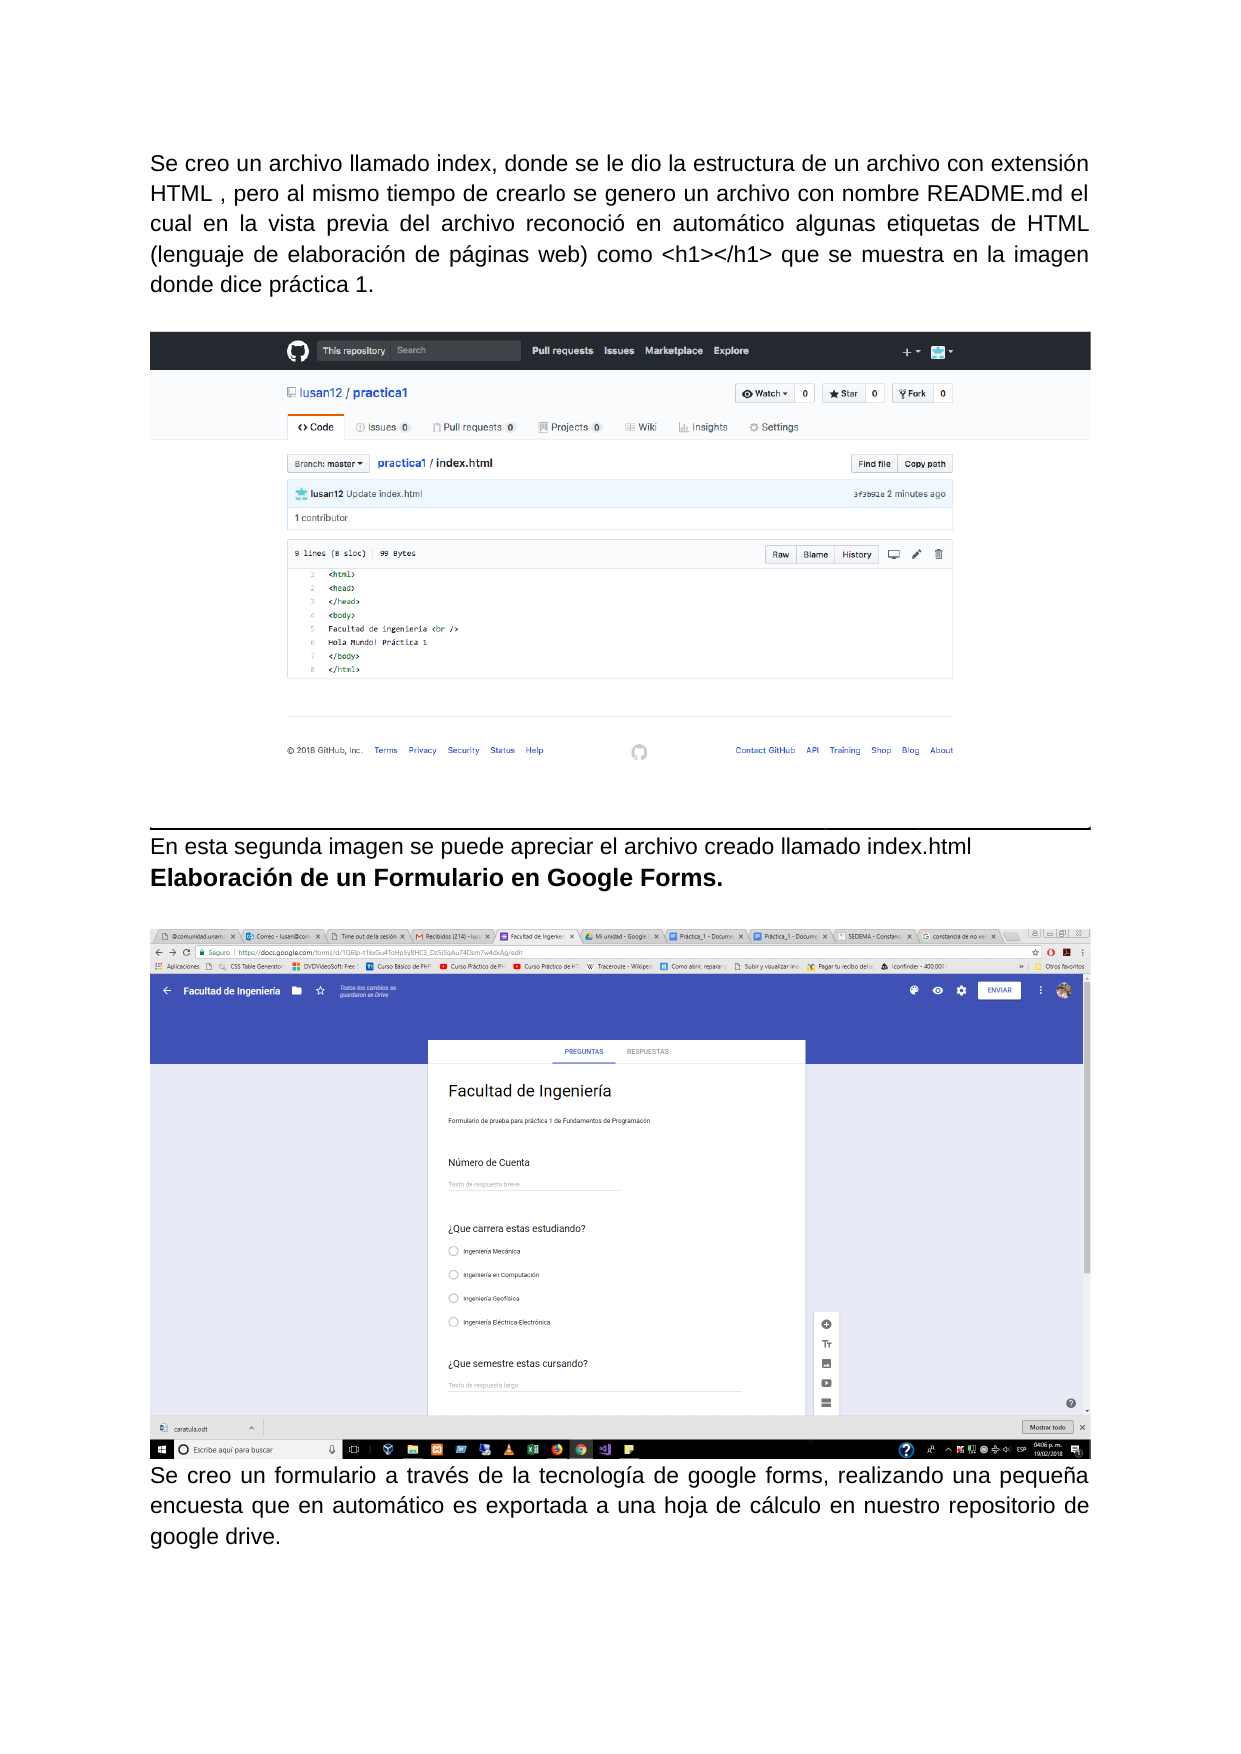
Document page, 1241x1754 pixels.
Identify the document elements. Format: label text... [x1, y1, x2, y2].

text Elaboración de un Formulario en Google Forms. [150, 863, 1090, 892]
picture [150, 331, 1091, 830]
picture [150, 929, 1091, 1459]
text Se creo un archivo llamado index, donde se le dio la estructura de un archivo con extensión HTML , pero al mismo tiempo de crearlo se genero un archivo con nombre README.md el cual en la vista previa del archivo reconoció en automático algunas etiquetas de HTML (lenguaje de elaboración de páginas web) como <h1></h1> que se muestra en la imagen donde dice práctica 1. [150, 150, 1090, 297]
text Se creo un formulario a través de la tecnología de google forms, realizando una pequeña encuesta que en automático es exportada a una hoja de cálculo en nuestro repositorio de google drive. [150, 1462, 1090, 1549]
text En esta segunda imagen se puede apreciar el archivo creado llamado index.html [150, 833, 1090, 859]
